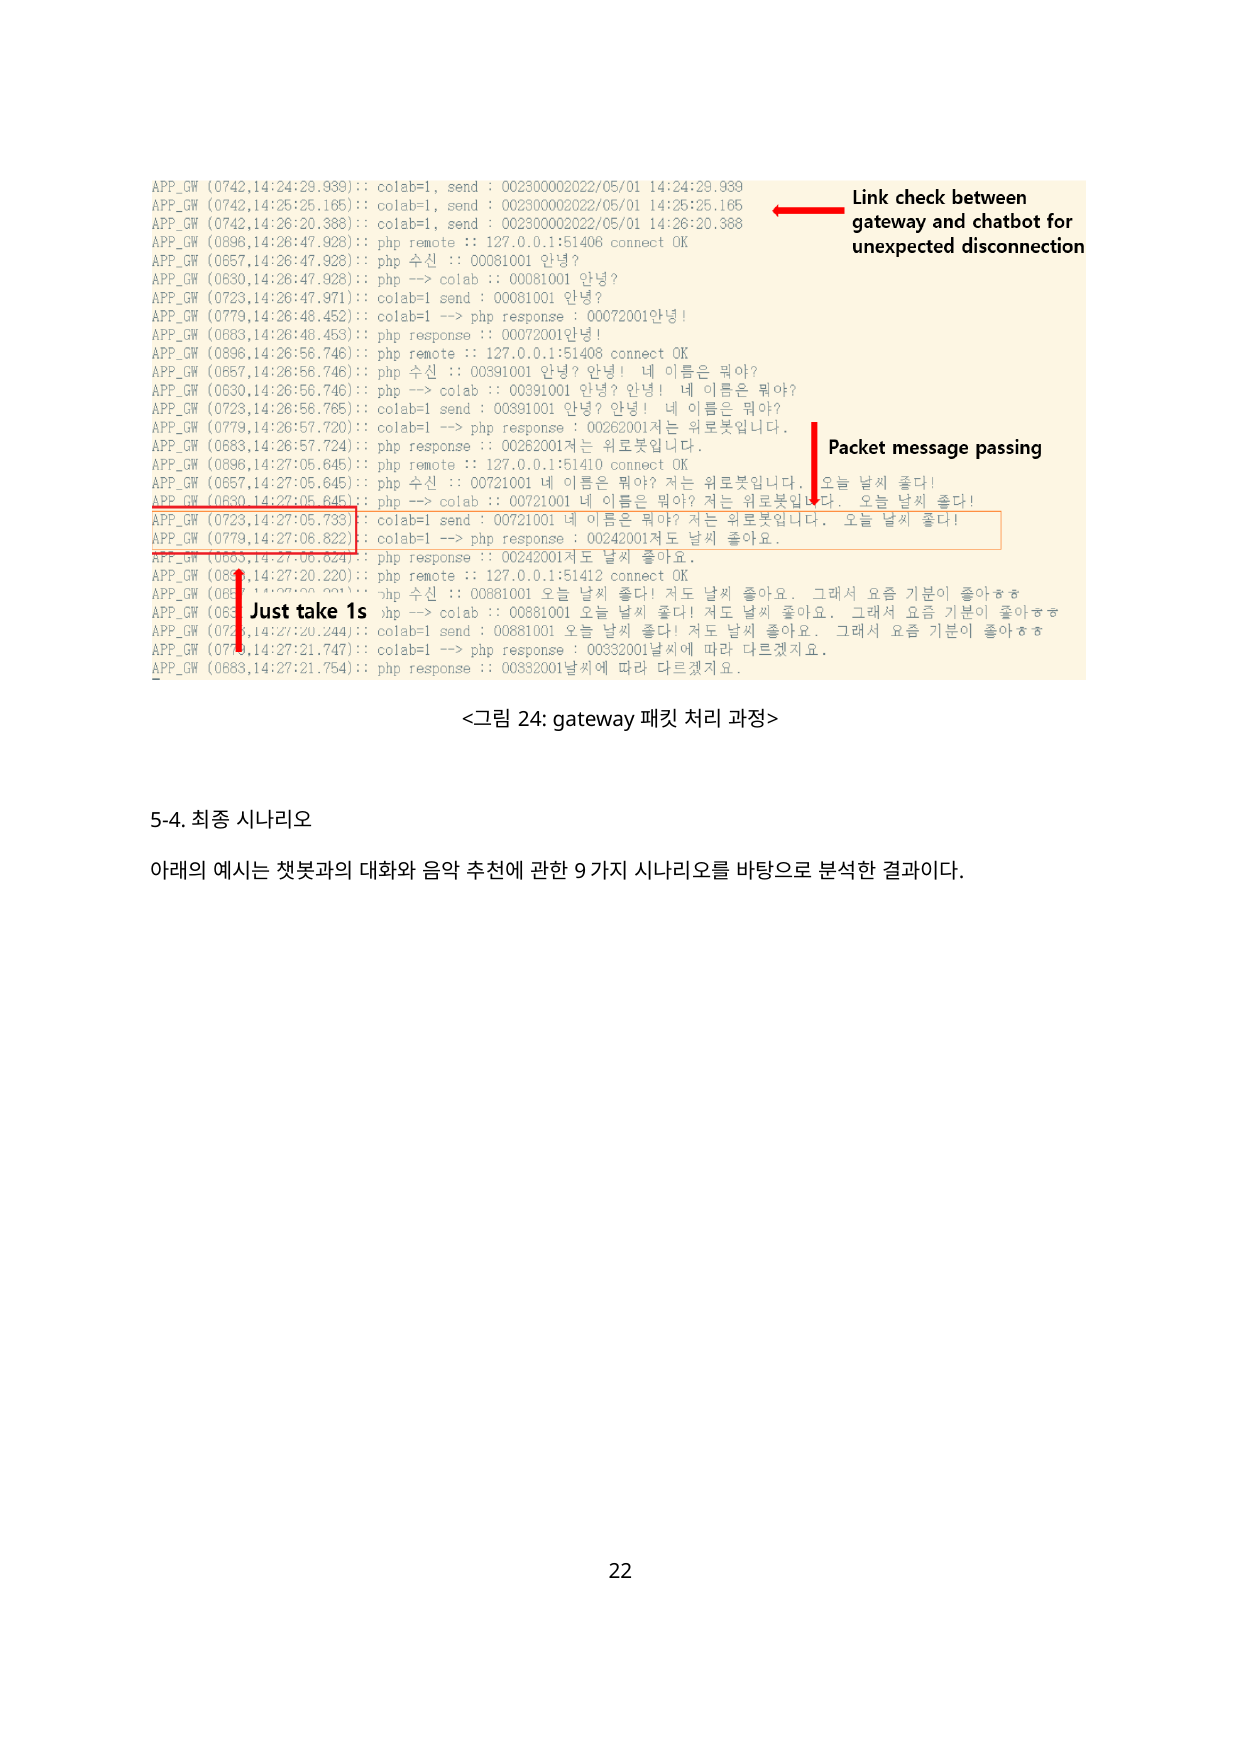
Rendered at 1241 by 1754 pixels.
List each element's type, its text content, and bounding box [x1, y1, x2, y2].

picture [150, 177, 1087, 682]
text <그림 24: gateway 패킷 처리 과정> [150, 702, 1090, 732]
text 아래의 예시는 챗봇과의 대화와 음악 추천에 관한 9가지 시나리오를 바탕으로 분석한 결과이다. [150, 854, 1090, 885]
text 5-4. 최종 시나리오 [150, 803, 1090, 833]
